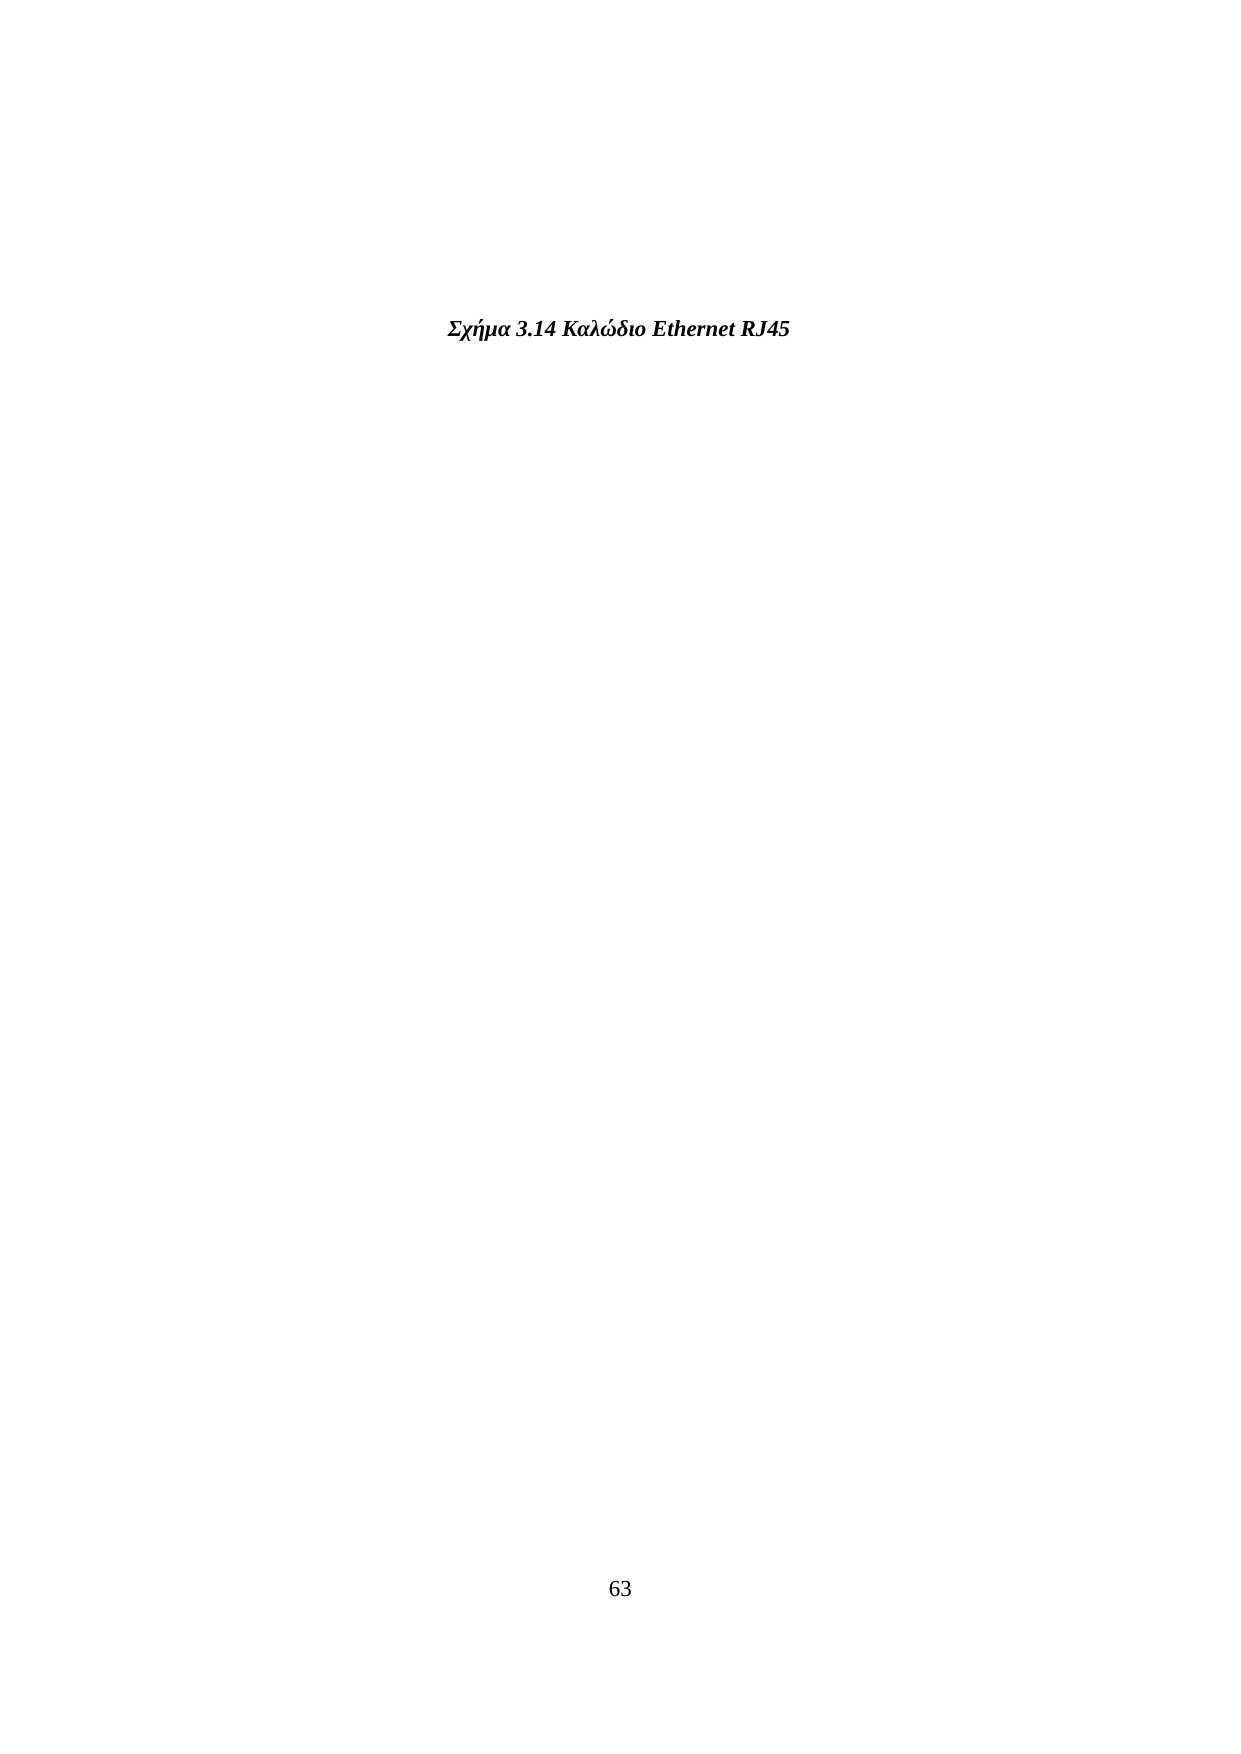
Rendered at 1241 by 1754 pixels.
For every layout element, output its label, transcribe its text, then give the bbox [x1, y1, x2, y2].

text Σχήμα 3.14 Καλώδιo Ethernet RJ45 [177, 315, 1063, 342]
